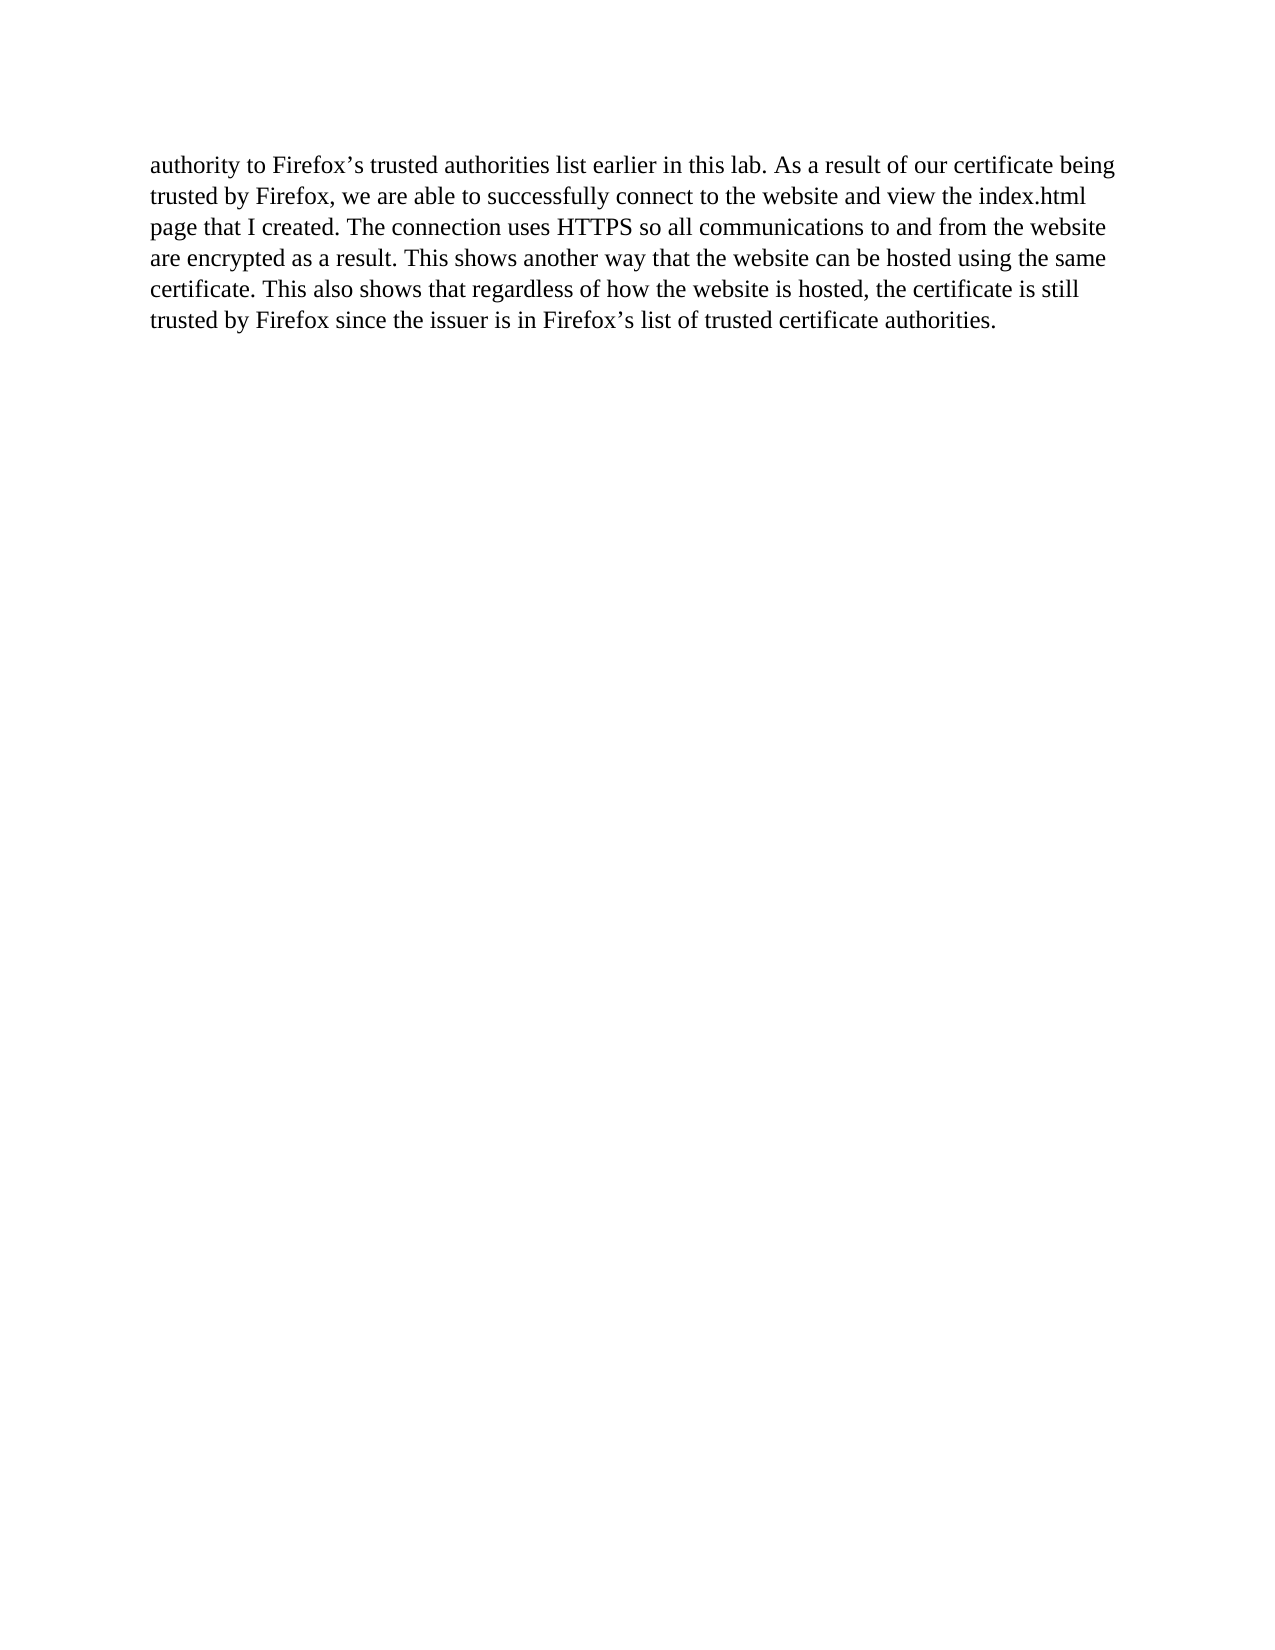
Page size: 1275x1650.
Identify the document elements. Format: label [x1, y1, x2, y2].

text [150, 150, 1125, 334]
